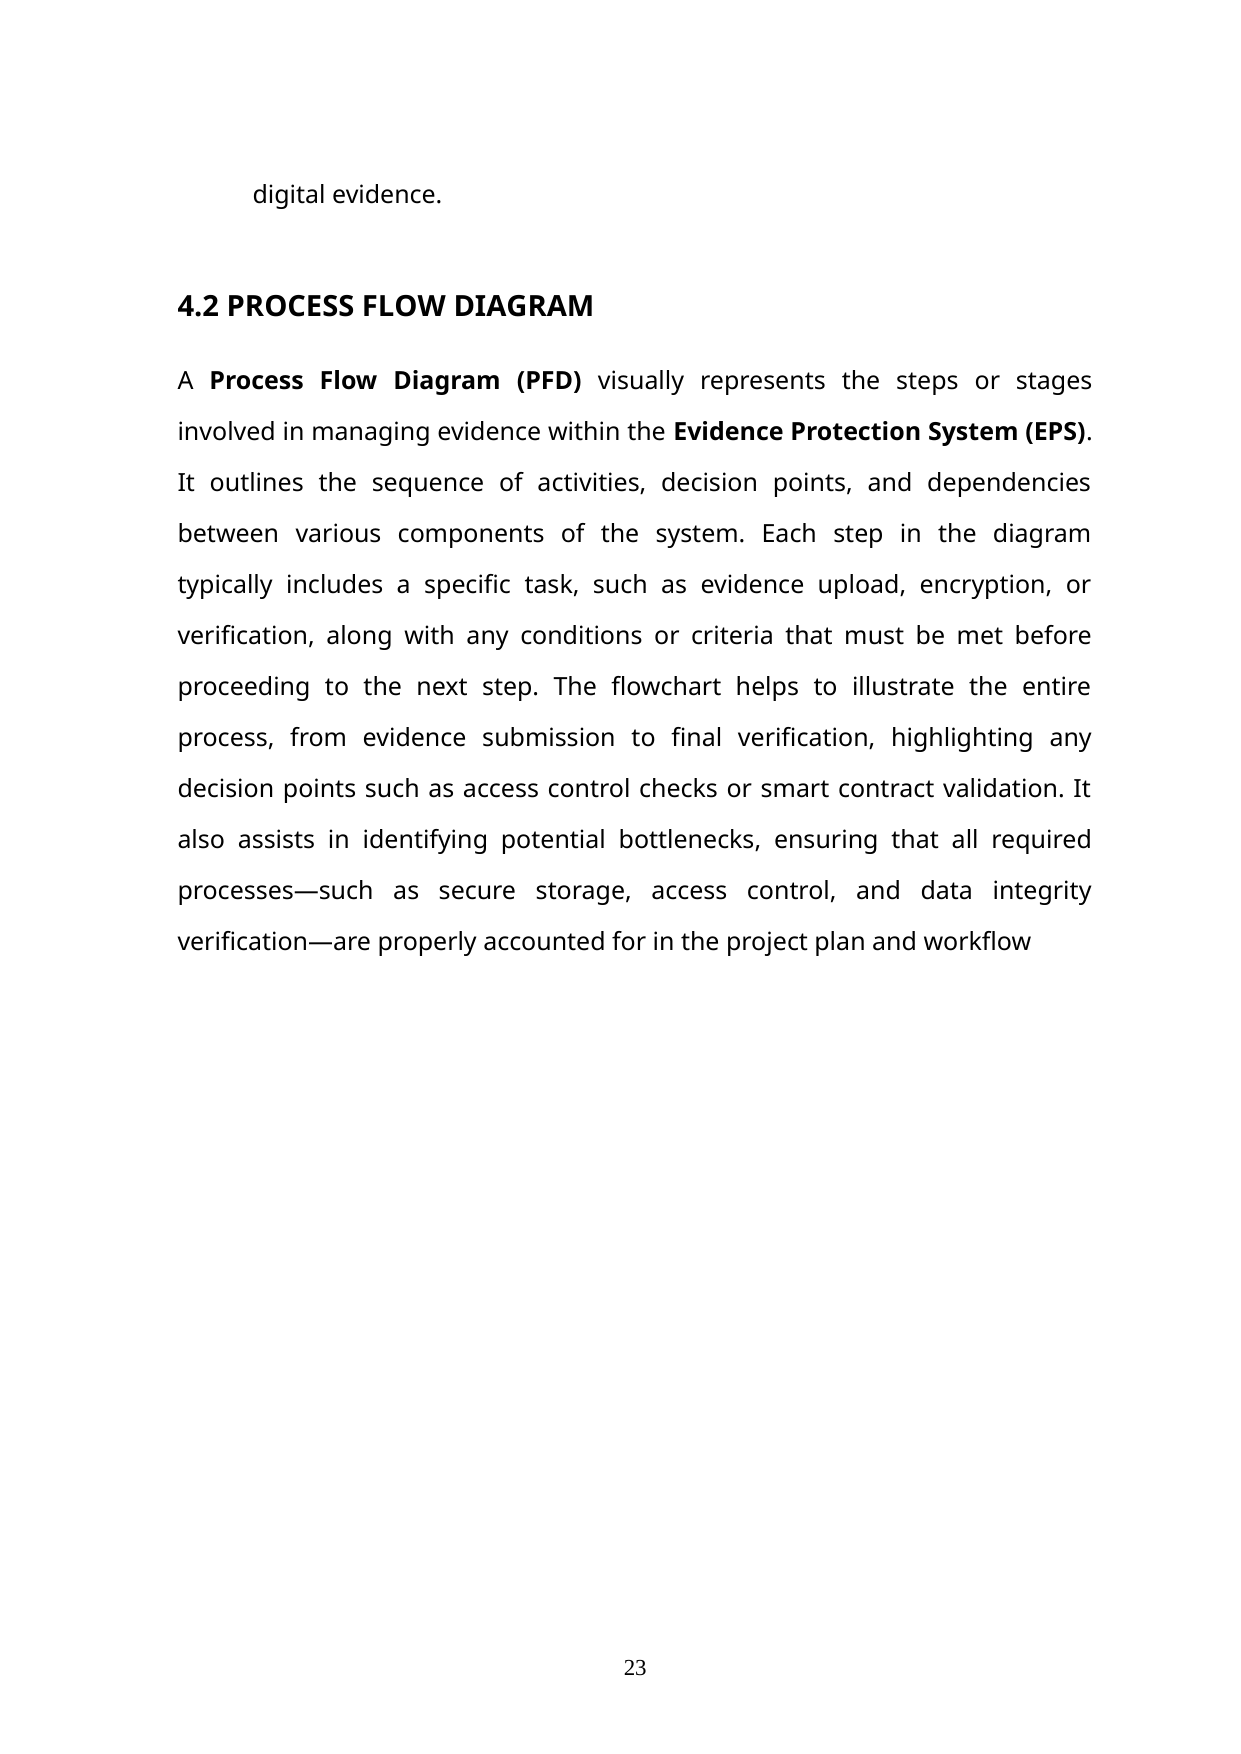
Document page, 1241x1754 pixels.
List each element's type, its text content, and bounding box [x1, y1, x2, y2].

subtitle 4.2 PROCESS FLOW DIAGRAM [177, 336, 1092, 376]
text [252, 177, 1092, 262]
text A Process Flow Diagram (PFD) visually represents the steps or stages involved in managing evidence within the Evidence Protection System (EPS). It outlines the sequence of activities, decision points, and dependencies between various components of the system. Each step in the diagram typically includes a specific task, such as evidence upload, encryption, or verification, along with any conditions or criteria that must be met before proceeding to the next step. The flowchart helps to illustrate the entire process, from evidence submission to final verification, highlighting any decision points such as access control checks or smart contract validation. It also assists in identifying potential bottlenecks, ensuring that all required processes—such as secure storage, access control, and data integrity verification—are properly accounted for in the project plan and workflow [177, 413, 1092, 1009]
